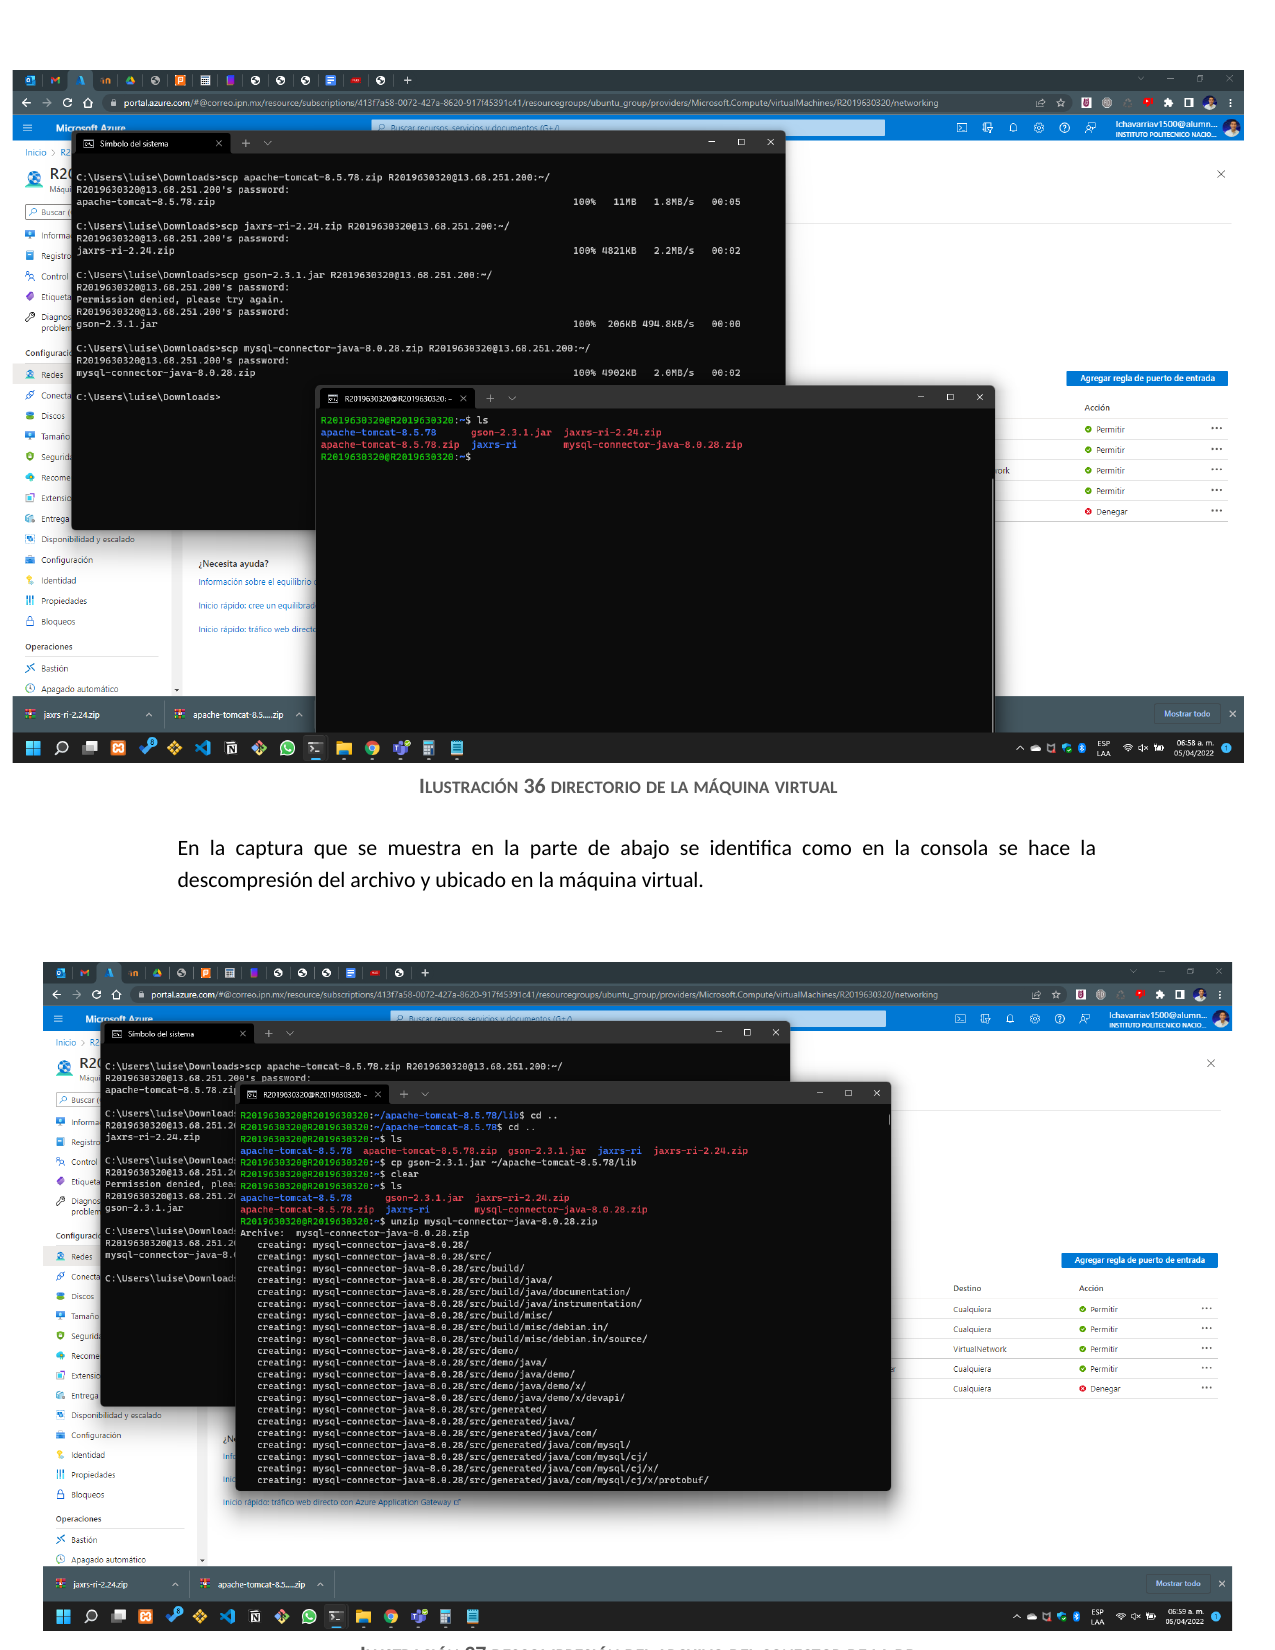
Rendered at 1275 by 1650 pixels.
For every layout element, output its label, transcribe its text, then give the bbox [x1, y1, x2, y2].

picture [43, 962, 1233, 1631]
text En la captura que se muestra en la parte de abajo se identifica como en la consola se hace la descompresión del archivo y ubicado en la máquina virtual. [177, 834, 1098, 893]
picture [12, 70, 1244, 763]
